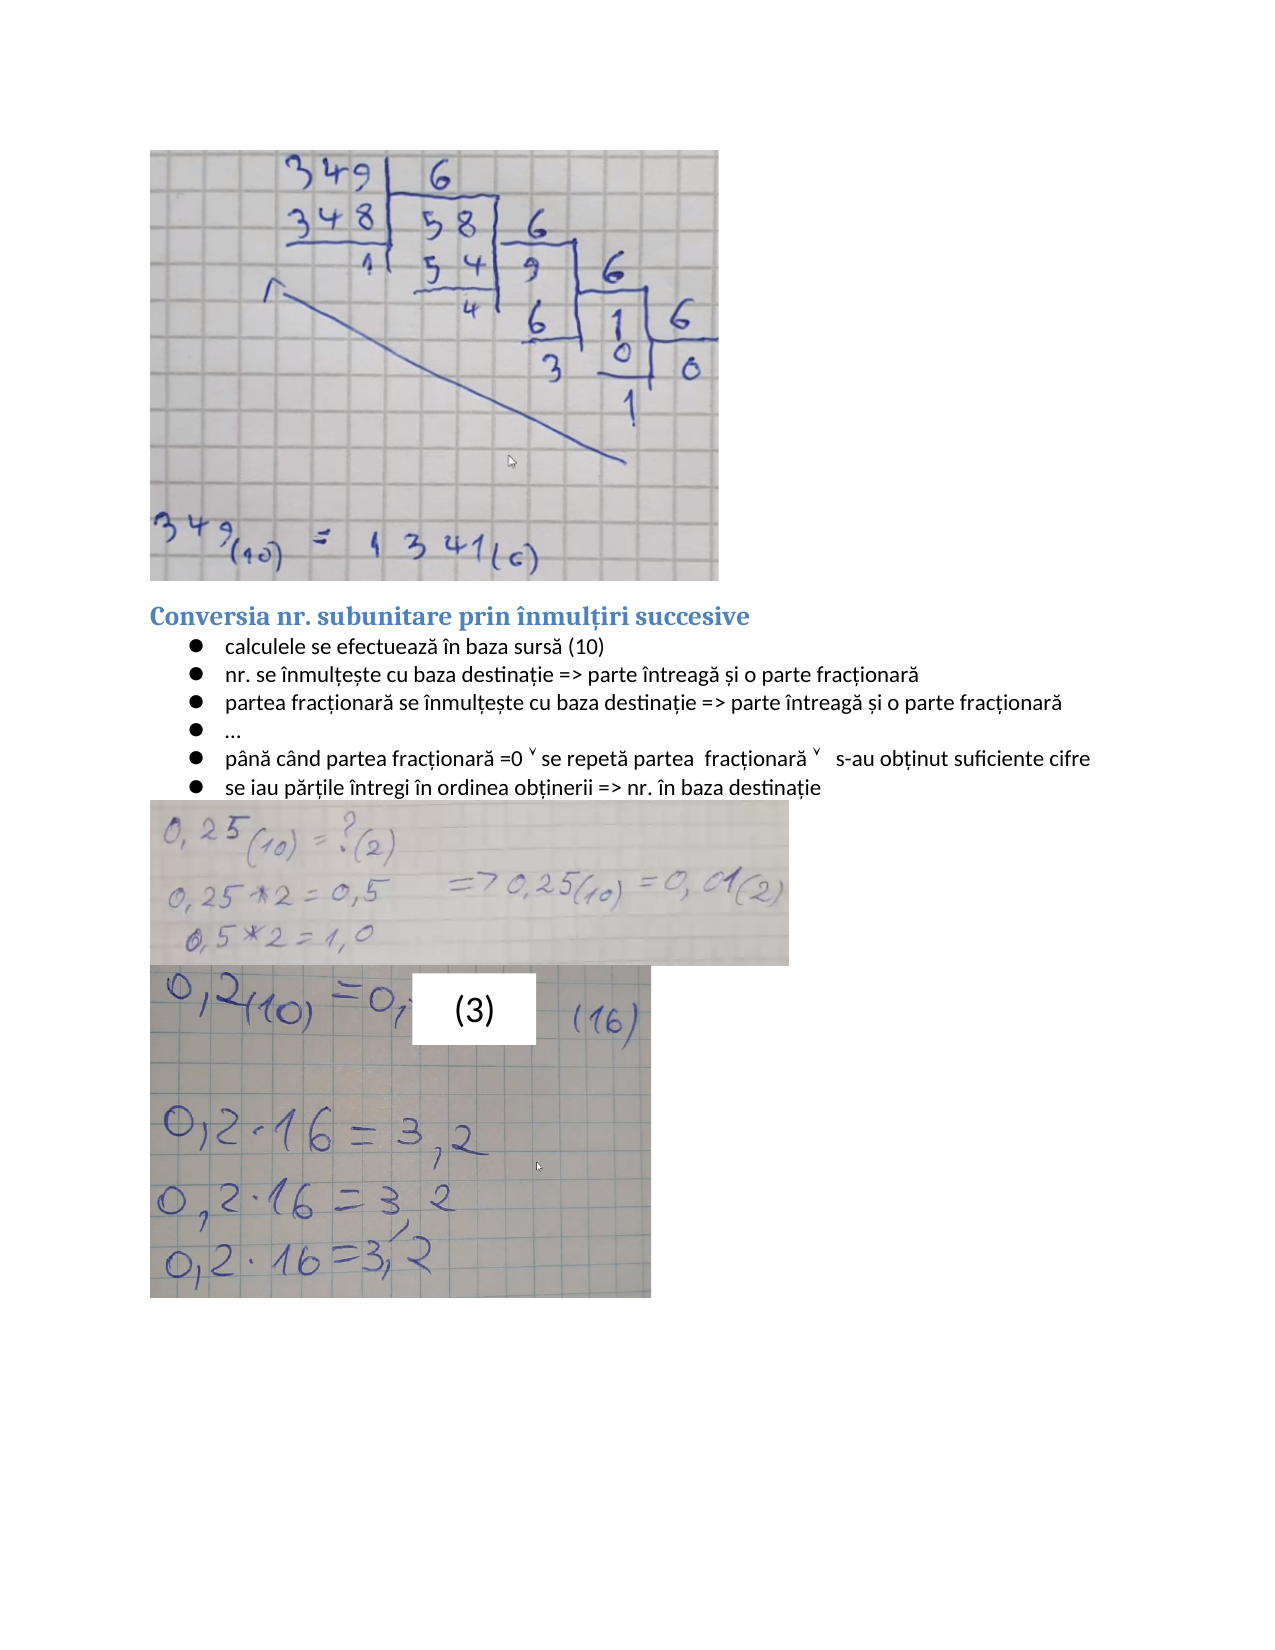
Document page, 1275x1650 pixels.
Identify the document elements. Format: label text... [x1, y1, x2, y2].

list până când partea fracționară =0 Ú se repetă partea fracționară Ú s-au obținut suficiente cifre [187, 744, 1125, 773]
subtitle Conversia nr. subunitare prin înmulțiri succesive [150, 601, 1125, 632]
list se iau părțile întregi în ordinea obținerii => nr. în baza destinație [187, 773, 1125, 801]
list calculele se efectuează în baza sursă (10) [187, 632, 1125, 661]
picture [150, 150, 719, 581]
list nr. se înmulțește cu baza destinație => parte întreagă și o parte fracționară [187, 661, 1125, 688]
picture [150, 800, 789, 1298]
list partea fracționară se înmulțește cu baza destinație => parte întreagă și o parte fracționară [187, 688, 1125, 717]
list … [187, 717, 1125, 744]
